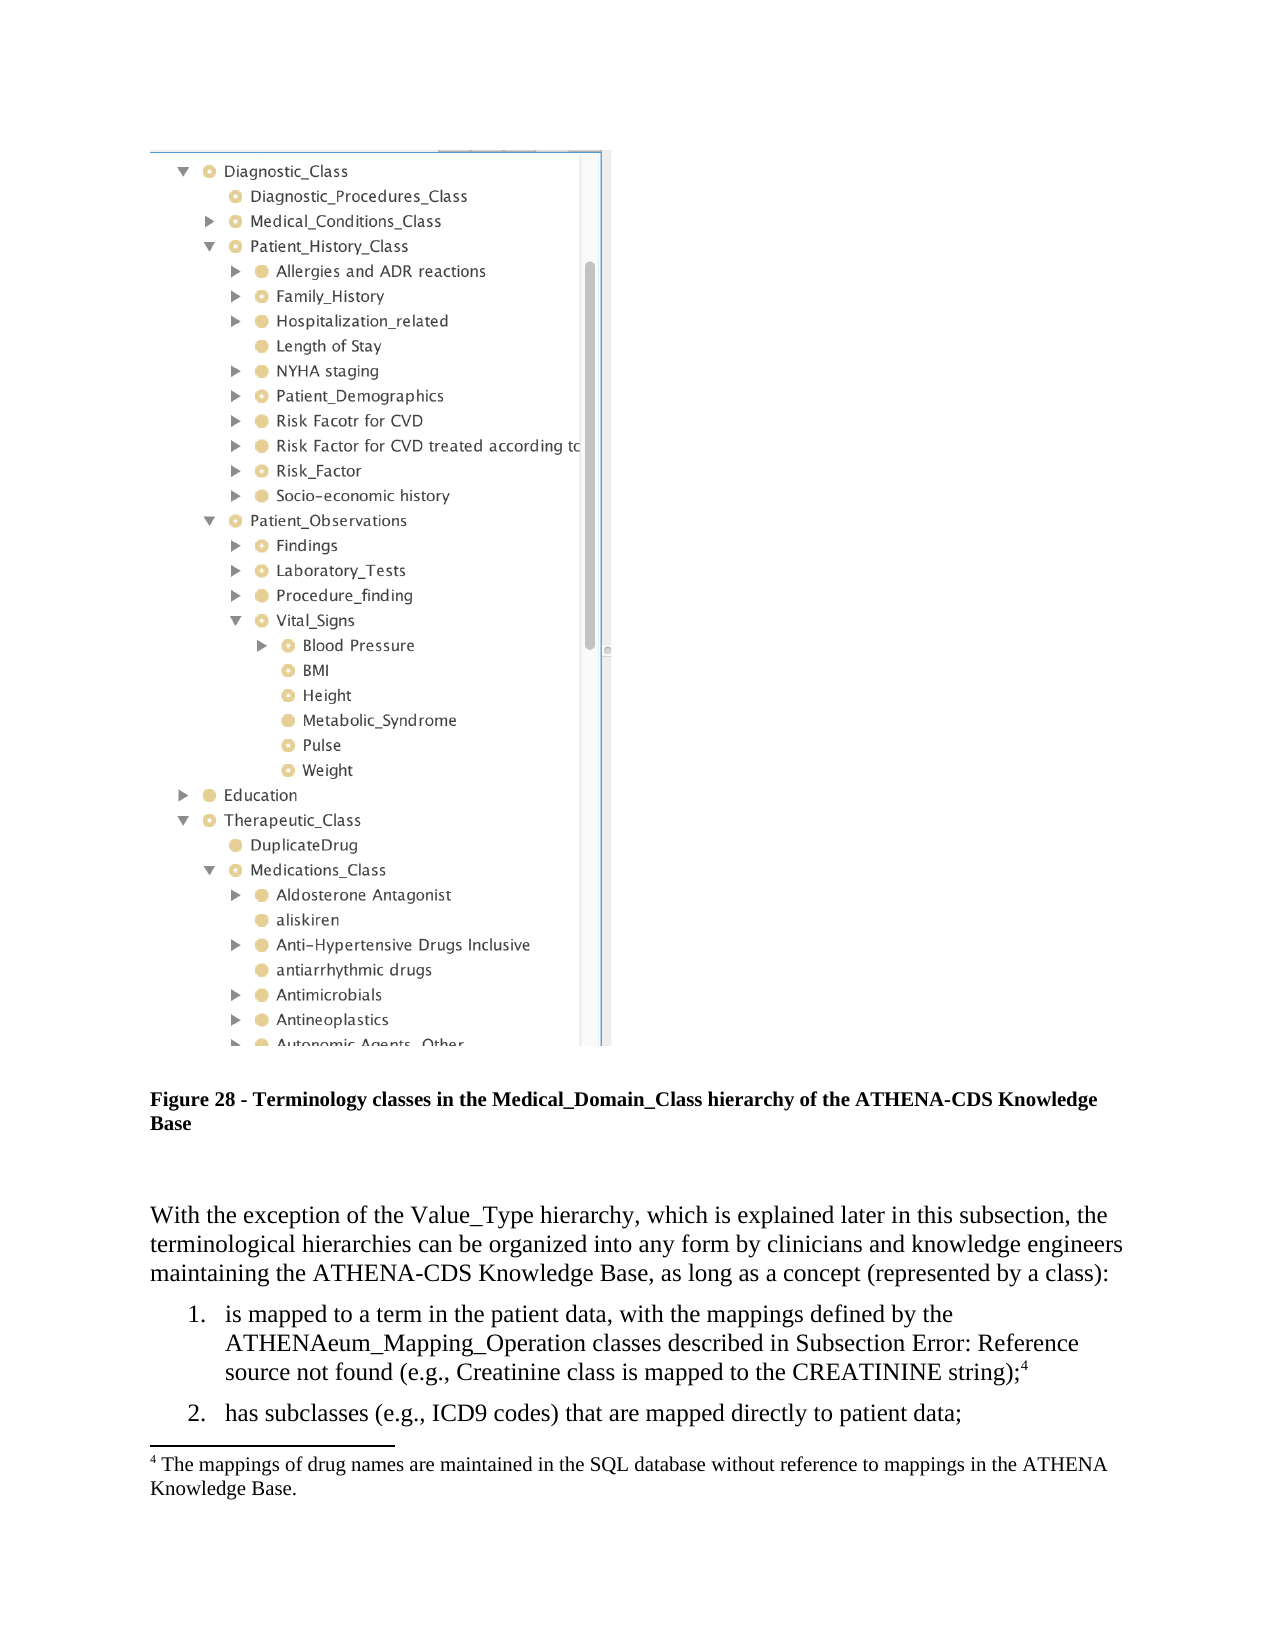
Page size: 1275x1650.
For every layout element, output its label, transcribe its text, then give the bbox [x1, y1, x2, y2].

picture [150, 150, 612, 1046]
text With the exception of the Value_Type hierarchy, which is explained later in this subsection, the terminological hierarchies can be organized into any form by clinicians and knowledge engineers maintaining the ATHENA-CDS Knowledge Base, as long as a concept (represented by a class): [150, 1200, 1125, 1287]
list has subclasses (e.g., ICD9 codes) that are mapped directly to patient data; [187, 1398, 1125, 1427]
